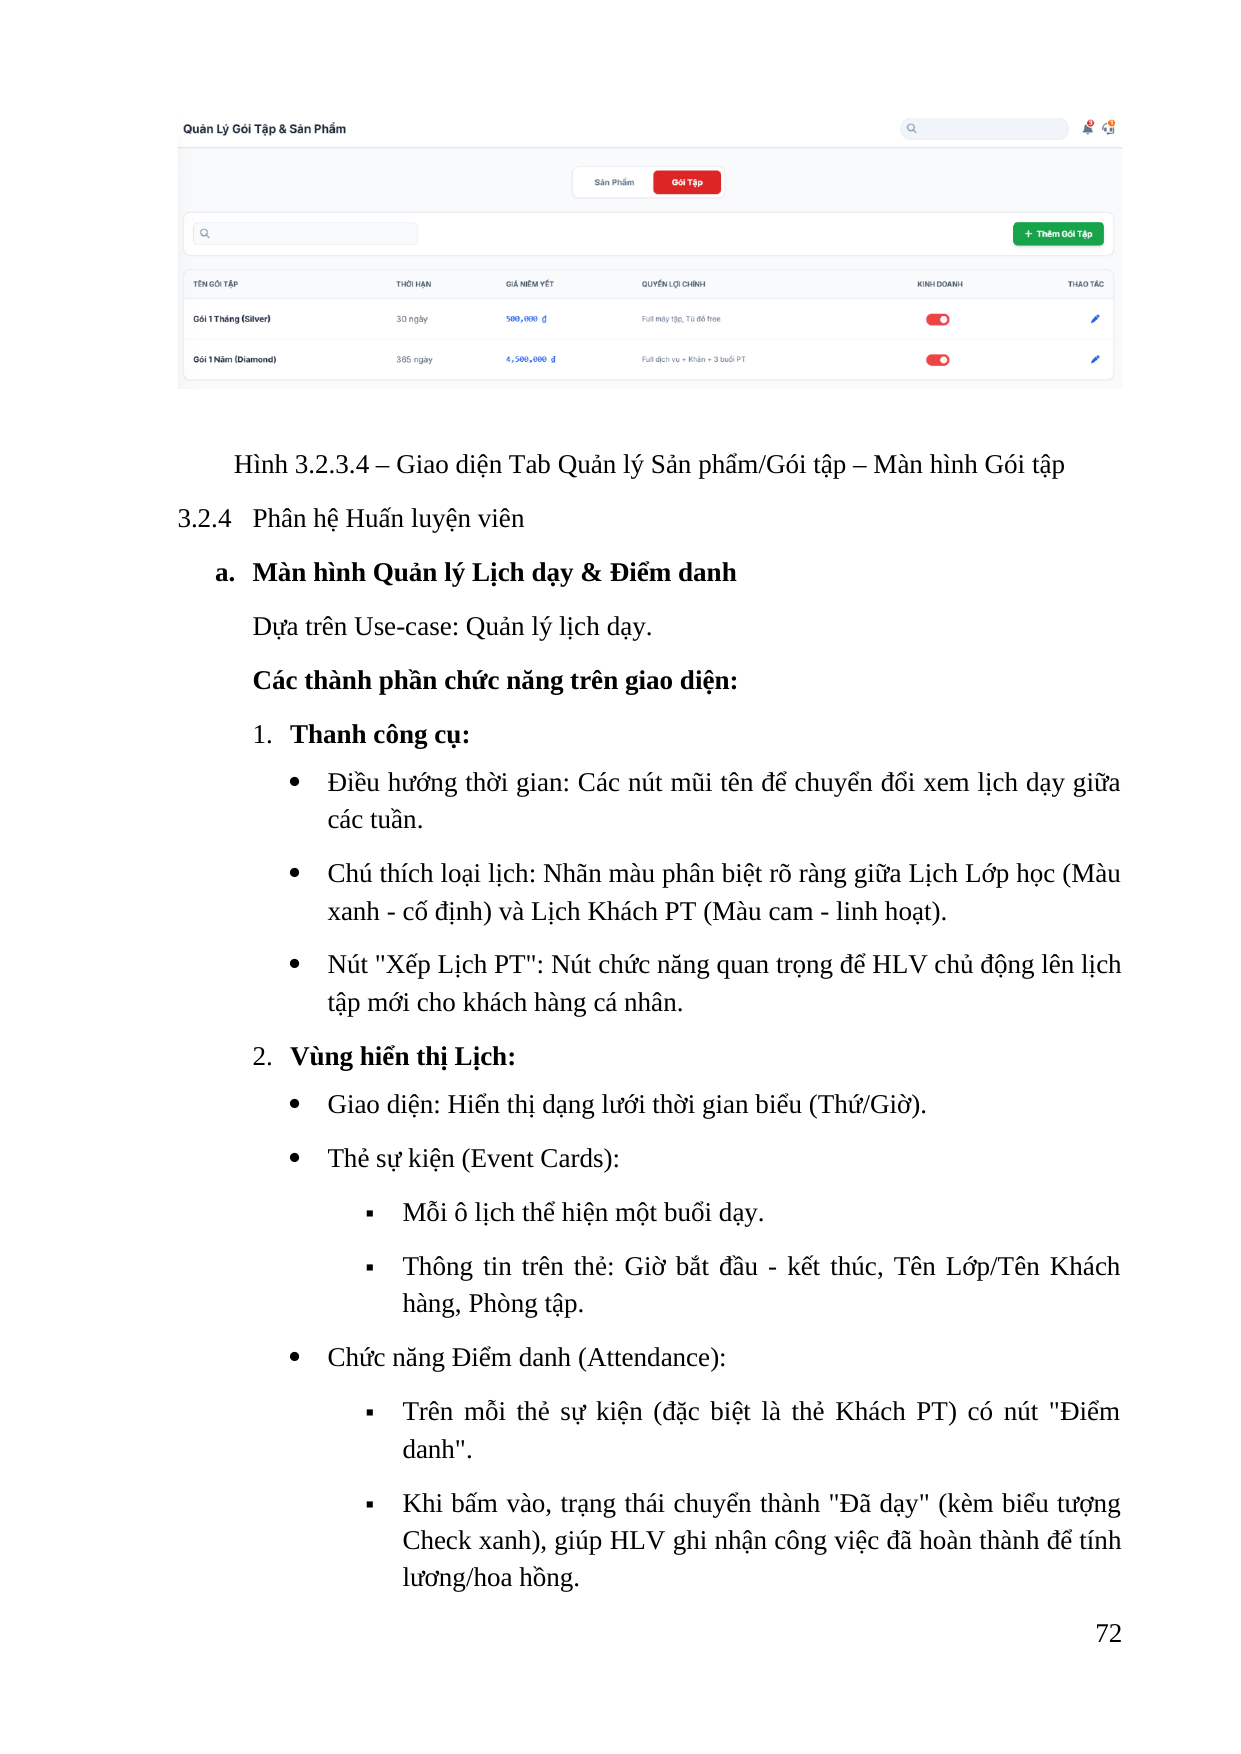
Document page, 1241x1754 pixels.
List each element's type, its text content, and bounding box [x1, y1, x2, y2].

list Thông tin trên thẻ: Giờ bắt đầu - kết thúc, Tên Lớp/Tên Khách hàng, Phòng tập. [365, 1250, 1122, 1318]
text Dựa trên Use-case: Quản lý lịch dạy. [177, 610, 1122, 641]
list Thẻ sự kiện (Event Cards): [290, 1142, 1122, 1173]
list Khi bấm vào, trạng thái chuyển thành "Đã dạy" (kèm biểu tượng Check xanh), giúp HLV ghi nhận công việc đã hoàn thành để tính lương/hoa hồng. [365, 1487, 1122, 1592]
list Vùng hiển thị Lịch: [252, 1040, 1122, 1071]
picture [177, 118, 1123, 389]
list Giao diện: Hiển thị dạng lưới thời gian biểu (Thứ/Giờ). [290, 1088, 1122, 1119]
list Mỗi ô lịch thể hiện một buổi dạy. [365, 1196, 1122, 1227]
text Hình 3.2.3.4 – Giao diện Tab Quản lý Sản phẩm/Gói tập – Màn hình Gói tập [177, 448, 1122, 479]
list Thanh công cụ: [252, 718, 1122, 749]
list Chú thích loại lịch: Nhãn màu phân biệt rõ ràng giữa Lịch Lớp học (Màu xanh - cố định) và Lịch Khách PT (Màu cam - linh hoạt). [290, 857, 1122, 926]
list Trên mỗi thẻ sự kiện (đặc biệt là thẻ Khách PT) có nút "Điểm danh". [365, 1396, 1122, 1464]
list Màn hình Quản lý Lịch dạy & Điểm danh [215, 556, 1122, 587]
text Các thành phần chức năng trên giao diện: [177, 664, 1122, 695]
list Nút "Xếp Lịch PT": Nút chức năng quan trọng để HLV chủ động lên lịch tập mới cho khách hàng cá nhân. [290, 949, 1122, 1017]
subtitle Phân hệ Huấn luyện viên [177, 502, 1122, 533]
list Chức năng Điểm danh (Attendance): [290, 1341, 1122, 1373]
list Điều hướng thời gian: Các nút mũi tên để chuyển đổi xem lịch dạy giữa các tuần. [290, 766, 1122, 834]
